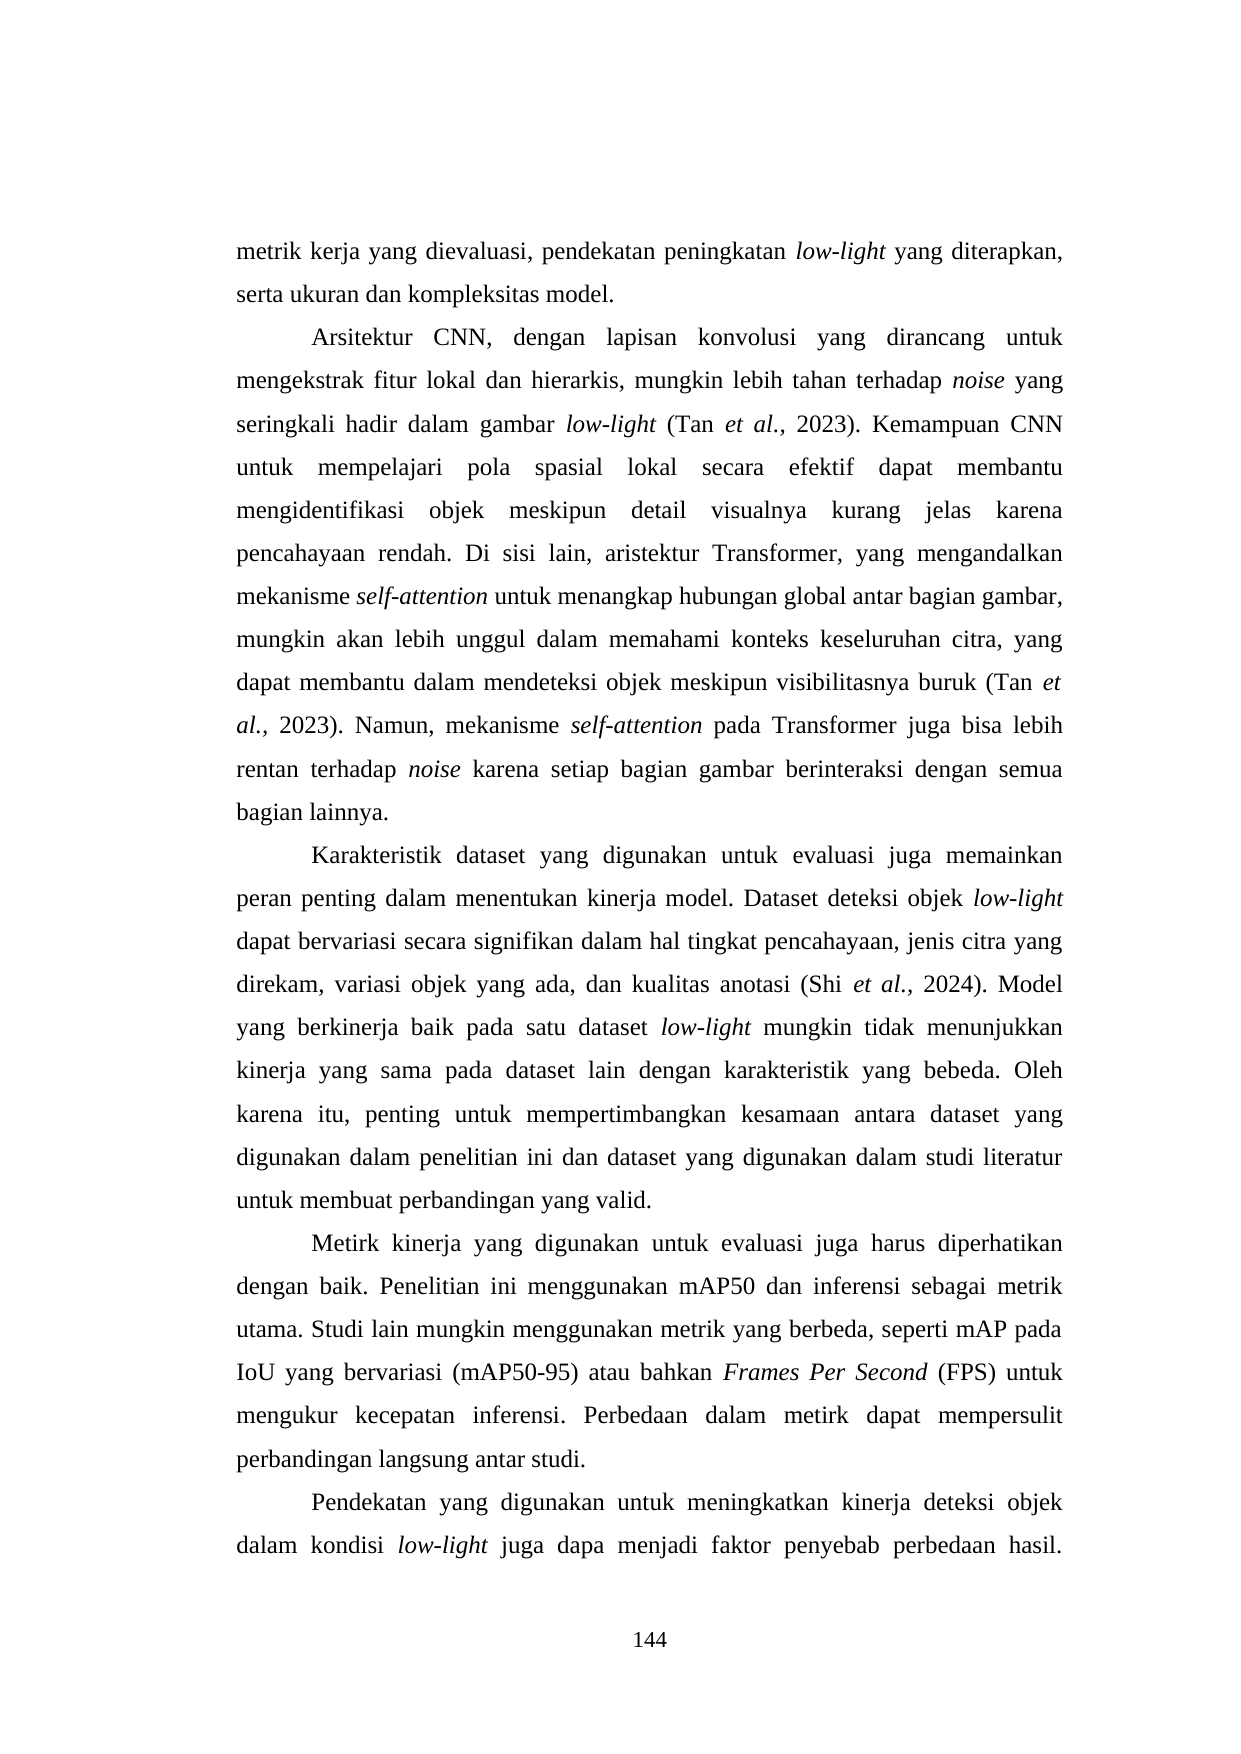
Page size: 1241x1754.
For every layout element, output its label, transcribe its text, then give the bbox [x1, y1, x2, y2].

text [236, 1487, 1063, 1559]
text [236, 236, 1063, 308]
text Arsitektur CNN, dengan lapisan konvolusi yang dirancang untuk mengekstrak fitur lokal dan hierarkis, mungkin lebih tahan terhadap noise yang seringkali hadir dalam gambar low-light (Tan et al., 2023). Kemampuan CNN untuk mempelajari pola spasial lokal secara efektif dapat membantu mengidentifikasi objek meskipun detail visualnya kurang jelas karena pencahayaan rendah. Di sisi lain, aristektur Transformer, yang mengandalkan mekanisme self-attention untuk menangkap hubungan global antar bagian gambar, mungkin akan lebih unggul dalam memahami konteks keseluruhan citra, yang dapat membantu dalam mendeteksi objek meskipun visibilitasnya buruk (Tan et al., 2023). Namun, mekanisme self-attention pada Transformer juga bisa lebih rentan terhadap noise karena setiap bagian gambar berinteraksi dengan semua bagian lainnya. [236, 322, 1063, 826]
text Metirk kinerja yang digunakan untuk evaluasi juga harus diperhatikan dengan baik. Penelitian ini menggunakan mAP50 dan inferensi sebagai metrik utama. Studi lain mungkin menggunakan metrik yang berbeda, seperti mAP pada IoU yang bervariasi (mAP50-95) atau bahkan Frames Per Second (FPS) untuk mengukur kecepatan inferensi. Perbedaan dalam metirk dapat mempersulit perbandingan langsung antar studi. [236, 1228, 1063, 1472]
text Karakteristik dataset yang digunakan untuk evaluasi juga memainkan peran penting dalam menentukan kinerja model. Dataset deteksi objek low-light dapat bervariasi secara signifikan dalam hal tingkat pencahayaan, jenis citra yang direkam, variasi objek yang ada, dan kualitas anotasi (Shi et al., 2024). Model yang berkinerja baik pada satu dataset low-light mungkin tidak menunjukkan kinerja yang sama pada dataset lain dengan karakteristik yang bebeda. Oleh karena itu, penting untuk mempertimbangkan kesamaan antara dataset yang digunakan dalam penelitian ini dan dataset yang digunakan dalam studi literatur untuk membuat perbandingan yang valid. [236, 840, 1063, 1214]
